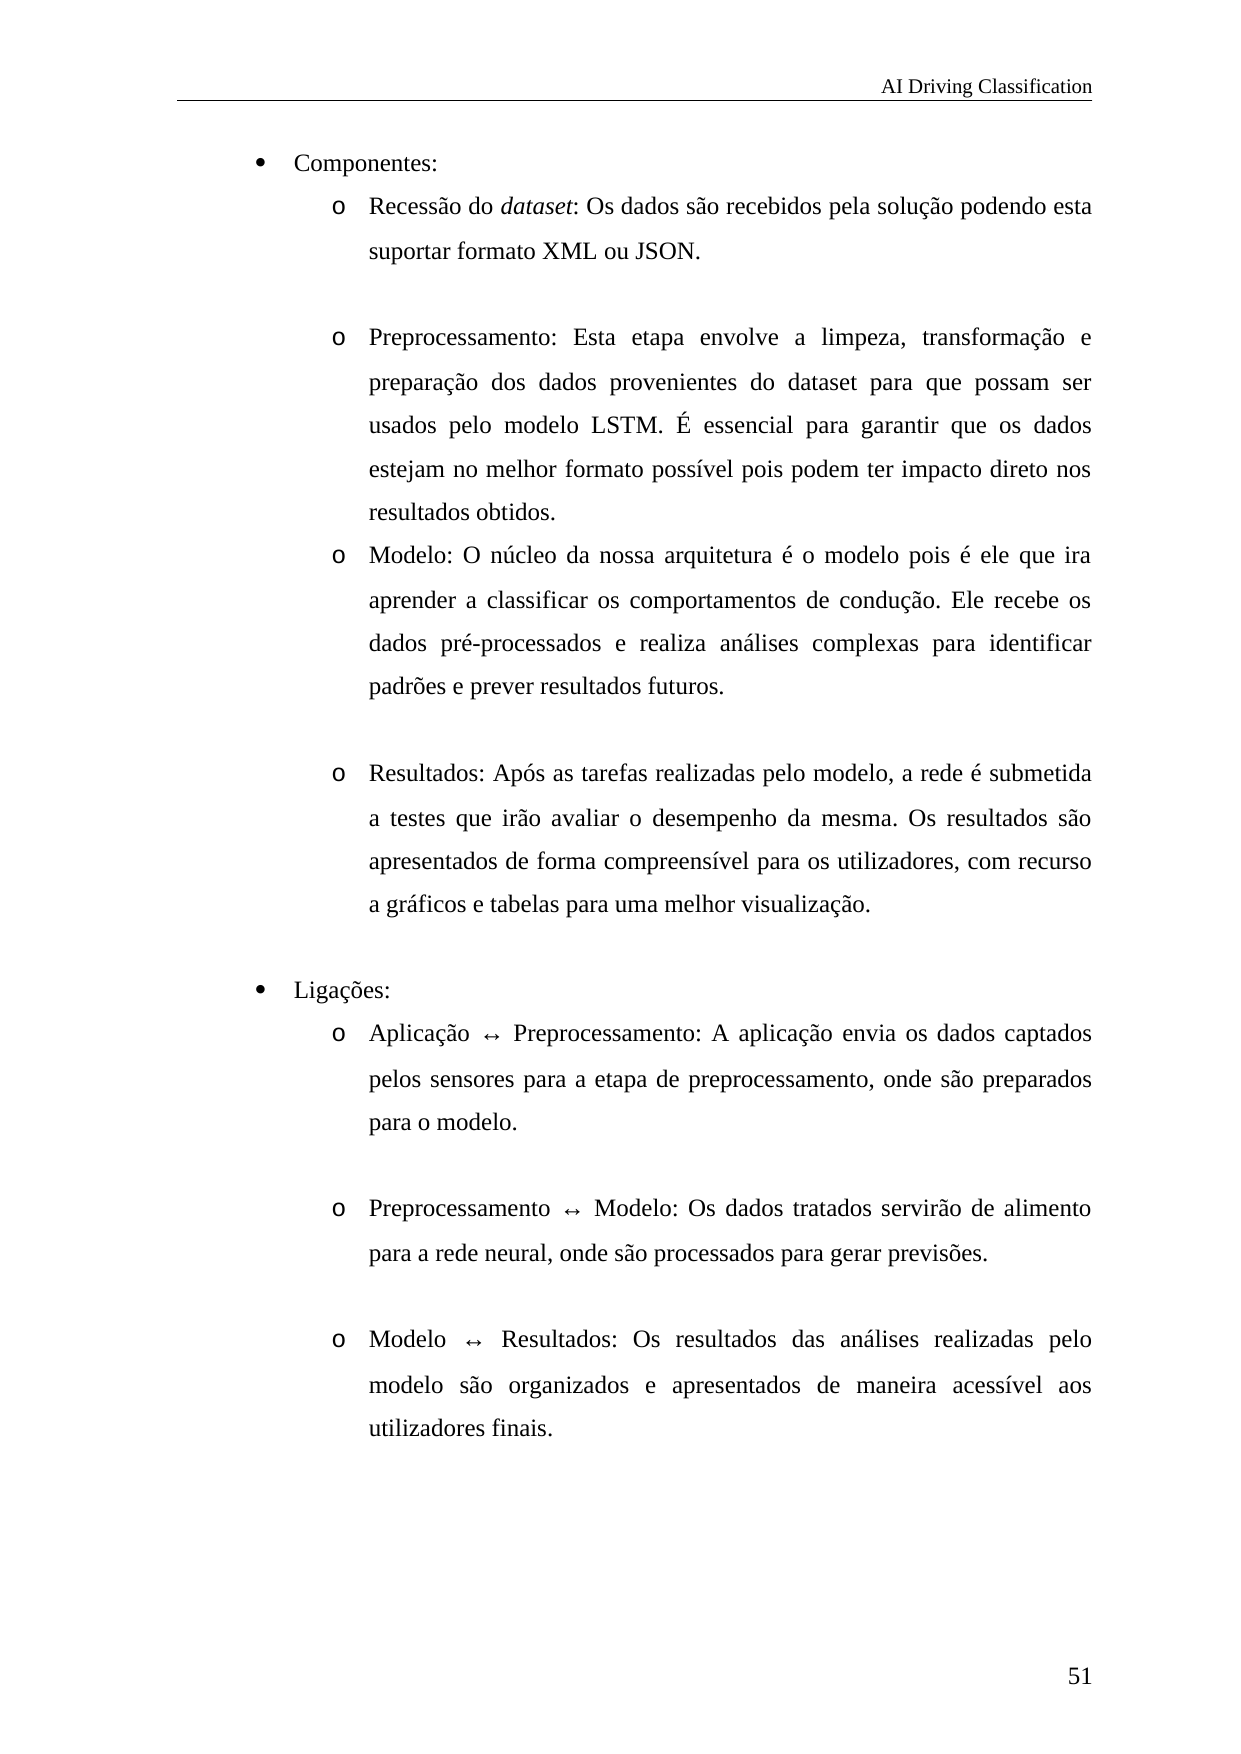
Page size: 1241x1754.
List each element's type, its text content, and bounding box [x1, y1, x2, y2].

list Recessão do dataset: Os dados são recebidos pela solução podendo esta suportar formato XML ou JSON. [331, 191, 1092, 265]
list Modelo: O núcleo da nossa arquitetura é o modelo pois é ele que ira aprender a classificar os comportamentos de condução. Ele recebe os dados pré-processados e realiza análises complexas para identificar padrões e prever resultados futuros. [331, 540, 1092, 700]
list Componentes: [256, 148, 1092, 176]
list Preprocessamento ↔ Modelo: Os dados tratados servirão de alimento para a rede neural, onde são processados para gerar previsões. [331, 1193, 1092, 1267]
list Preprocessamento: Esta etapa envolve a limpeza, transformação e preparação dos dados provenientes do dataset para que possam ser usados pelo modelo LSTM. É essencial para garantir que os dados estejam no melhor formato possível pois podem ter impacto direto nos resultados obtidos. [331, 322, 1092, 526]
list Aplicação ↔ Preprocessamento: A aplicação envia os dados captados pelos sensores para a etapa de preprocessamento, onde são preparados para o modelo. [331, 1018, 1092, 1136]
list Modelo ↔ Resultados: Os resultados das análises realizadas pelo modelo são organizados e apresentados de maneira acessível aos utilizadores finais. [331, 1324, 1092, 1442]
list Resultados: Após as tarefas realizadas pelo modelo, a rede é submetida a testes que irão avaliar o desempenho da mesma. Os resultados são apresentados de forma compreensível para os utilizadores, com recurso a gráficos e tabelas para uma melhor visualização. [331, 758, 1092, 918]
list Ligações: [256, 975, 1092, 1004]
